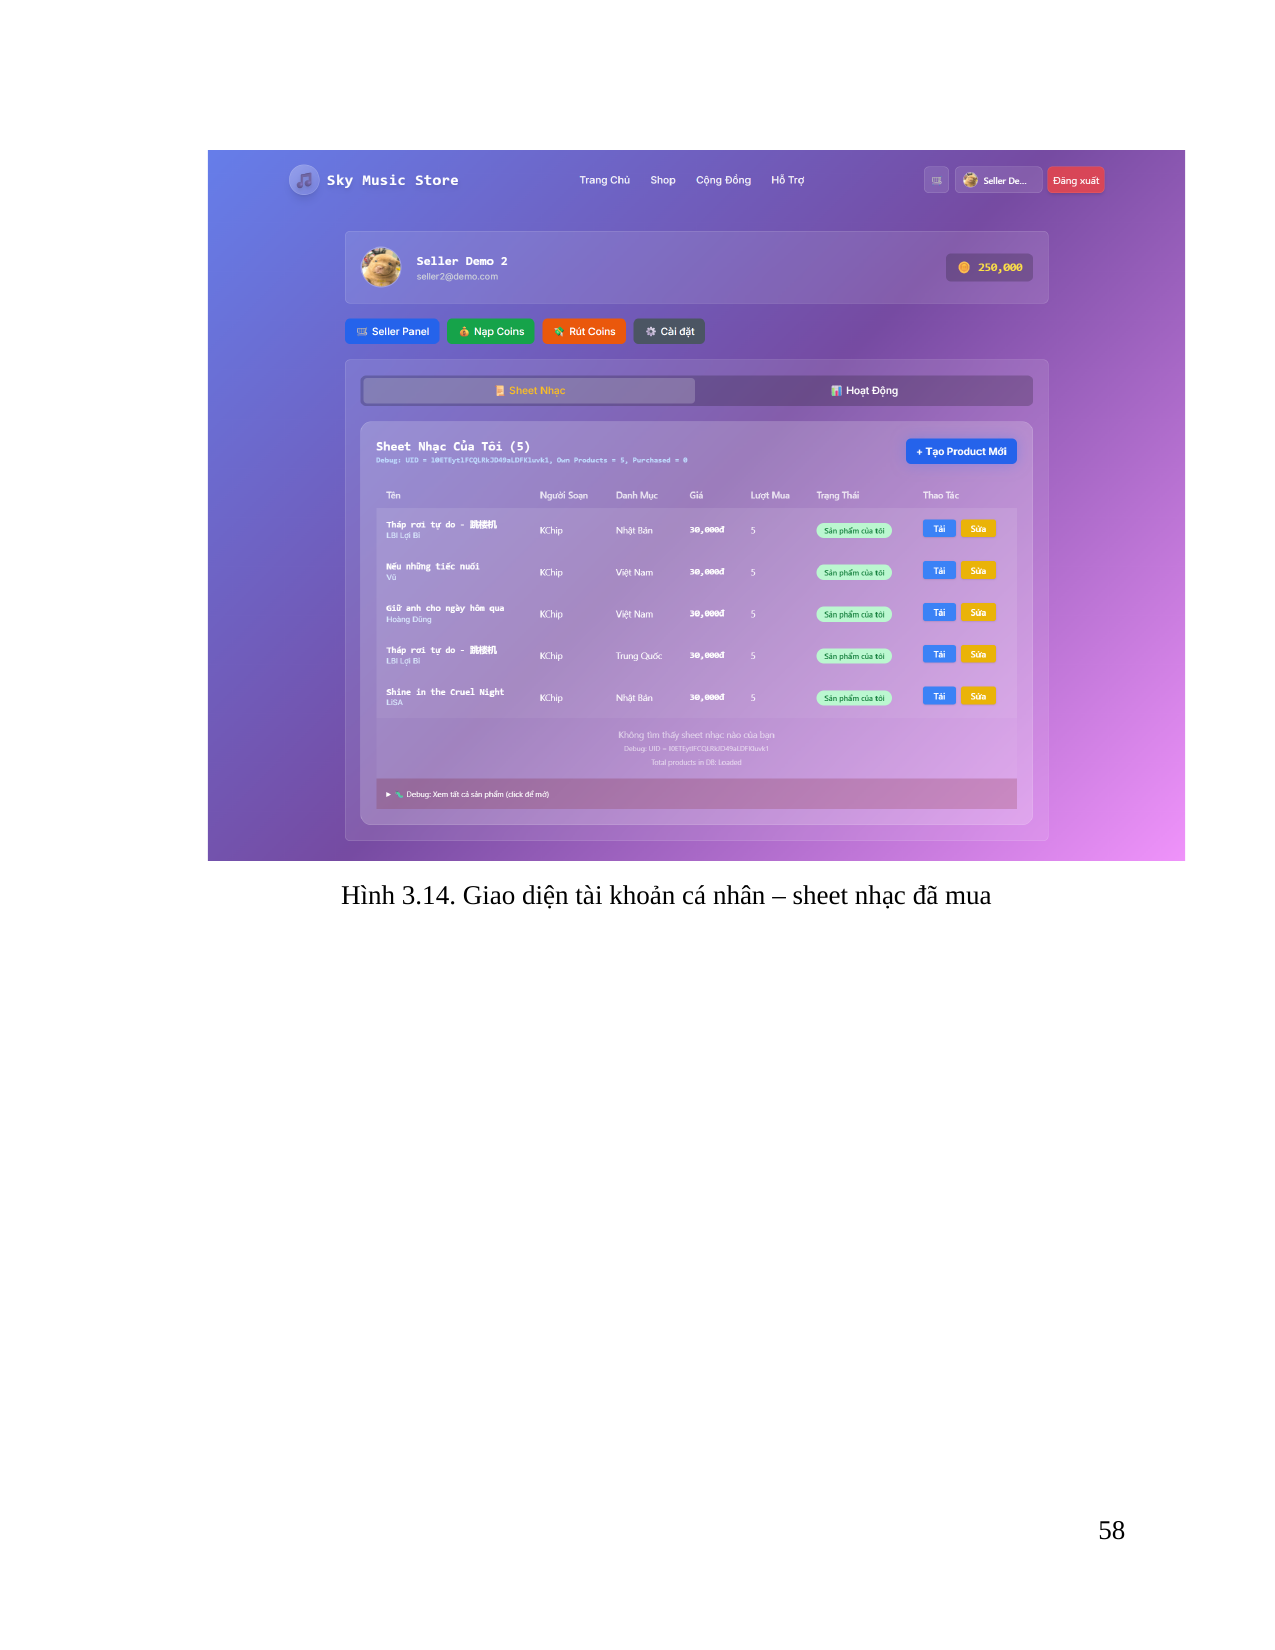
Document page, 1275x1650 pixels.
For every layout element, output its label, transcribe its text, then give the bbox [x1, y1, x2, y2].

picture [207, 150, 1186, 861]
text Hình 3.14. Giao diện tài khoản cá nhân – sheet nhạc đã mua [208, 879, 1125, 910]
